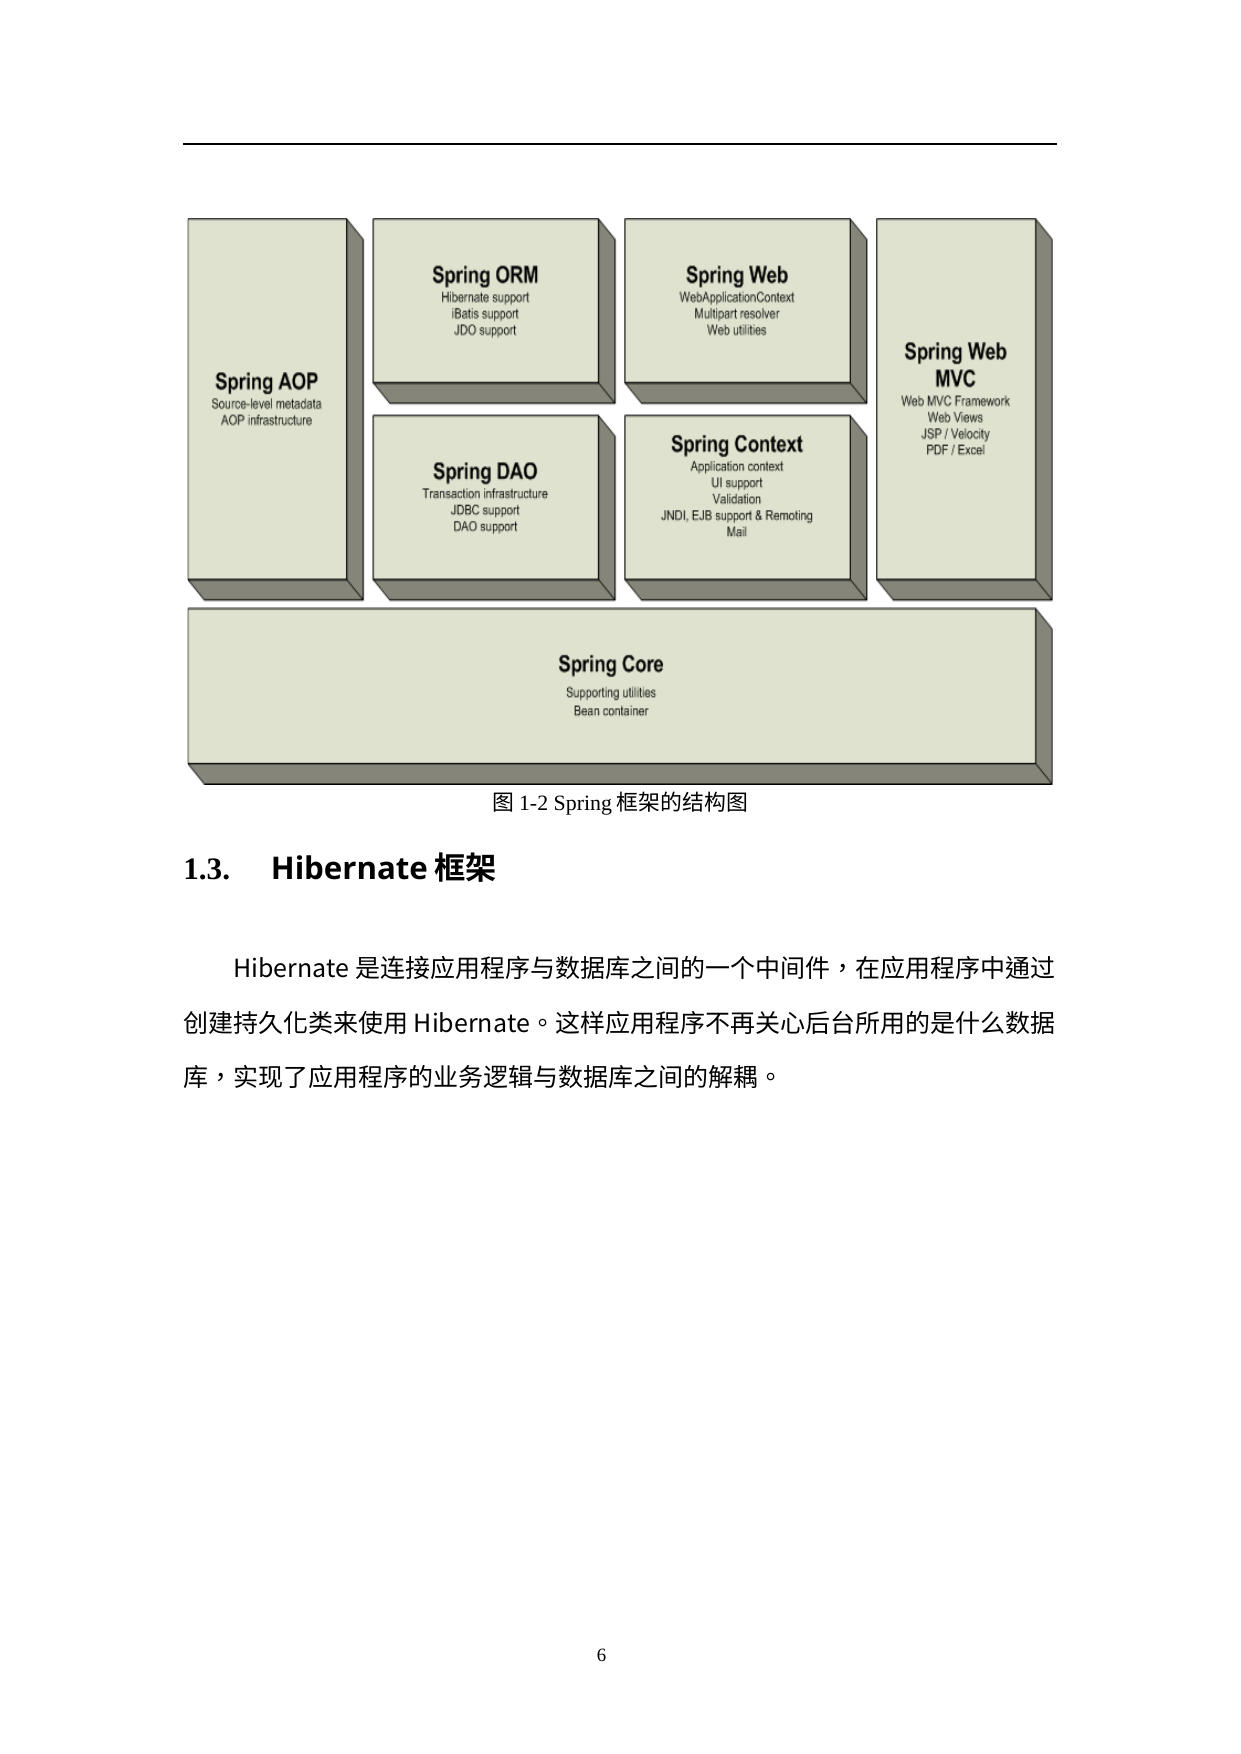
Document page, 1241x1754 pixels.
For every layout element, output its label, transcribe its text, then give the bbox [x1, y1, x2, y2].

text 图1-2 Spring框架的结构图 [183, 784, 1057, 816]
picture [187, 218, 1053, 785]
subtitle Hibernate框架 [183, 843, 1057, 889]
text Hibernate是连接应用程序与数据库之间的一个中间件，在应用程序中通过创建持久化类来使用Hibernate。这样应用程序不再关心后台所用的是什么数据库，实现了应用程序的业务逻辑与数据库之间的解耦。 [183, 949, 1057, 1094]
